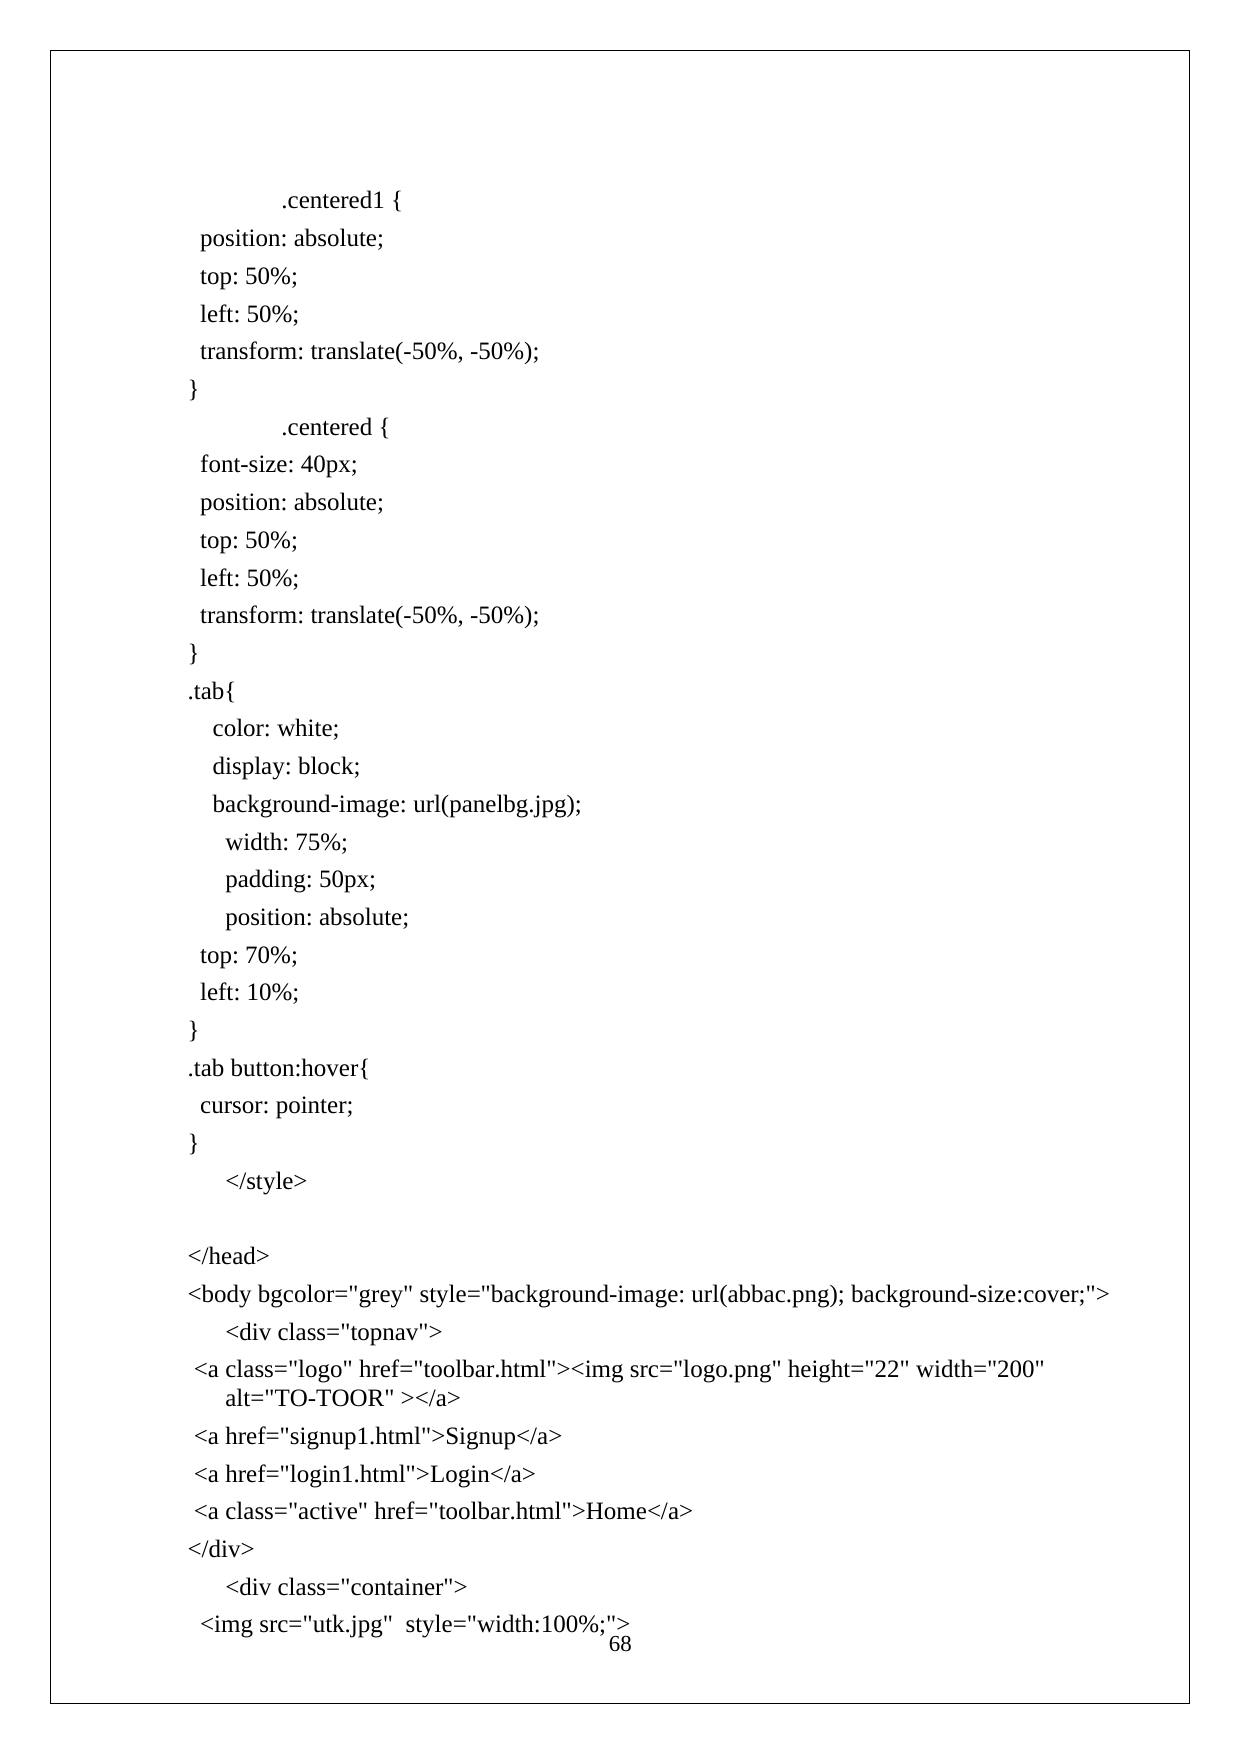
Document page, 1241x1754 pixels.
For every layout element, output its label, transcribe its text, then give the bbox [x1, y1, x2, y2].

subtitle <a class="logo" href="toolbar.html"><img src="logo.png" height="22" width="200" alt="TO-TOOR" ></a> [187, 1354, 1140, 1412]
subtitle } [187, 638, 1140, 667]
subtitle position: absolute; [187, 223, 1140, 252]
subtitle .tab{ [187, 676, 1140, 704]
subtitle <img src="utk.jpg" style="width:100%;"> [187, 1609, 1140, 1638]
subtitle transform: translate(-50%, -50%); [187, 600, 1140, 629]
subtitle color: white; [187, 713, 1140, 742]
subtitle left: 50%; [187, 563, 1140, 591]
subtitle </style> [187, 1166, 1140, 1195]
subtitle } [187, 1128, 1140, 1157]
subtitle left: 50%; [187, 299, 1140, 327]
subtitle <div class="container"> [187, 1572, 1140, 1601]
subtitle } [187, 1015, 1140, 1044]
subtitle <a href="signup1.html">Signup</a> [187, 1421, 1140, 1450]
subtitle <div class="topnav"> [187, 1317, 1140, 1346]
subtitle <body bgcolor="grey" style="background-image: url(abbac.png); background-size:cover;"> [187, 1279, 1140, 1308]
subtitle position: absolute; [187, 902, 1140, 931]
subtitle .tab button:hover{ [187, 1053, 1140, 1082]
subtitle font-size: 40px; [187, 449, 1140, 478]
subtitle </div> [187, 1534, 1140, 1563]
subtitle padding: 50px; [187, 864, 1140, 893]
subtitle </head> [187, 1241, 1140, 1270]
subtitle <a class="active" href="toolbar.html">Home</a> [187, 1496, 1140, 1525]
subtitle top: 70%; [187, 940, 1140, 968]
subtitle display: block; [187, 751, 1140, 780]
subtitle top: 50%; [187, 525, 1140, 554]
subtitle left: 10%; [187, 977, 1140, 1006]
subtitle transform: translate(-50%, -50%); [187, 336, 1140, 365]
subtitle position: absolute; [187, 487, 1140, 516]
subtitle } [187, 374, 1140, 403]
subtitle width: 75%; [187, 827, 1140, 855]
subtitle top: 50%; [187, 261, 1140, 290]
subtitle <a href="login1.html">Login</a> [187, 1459, 1140, 1487]
subtitle background-image: url(panelbg.jpg); [187, 789, 1140, 818]
subtitle .centered { [187, 412, 1140, 441]
subtitle .centered1 { [187, 186, 1140, 214]
subtitle cursor: pointer; [187, 1091, 1140, 1119]
